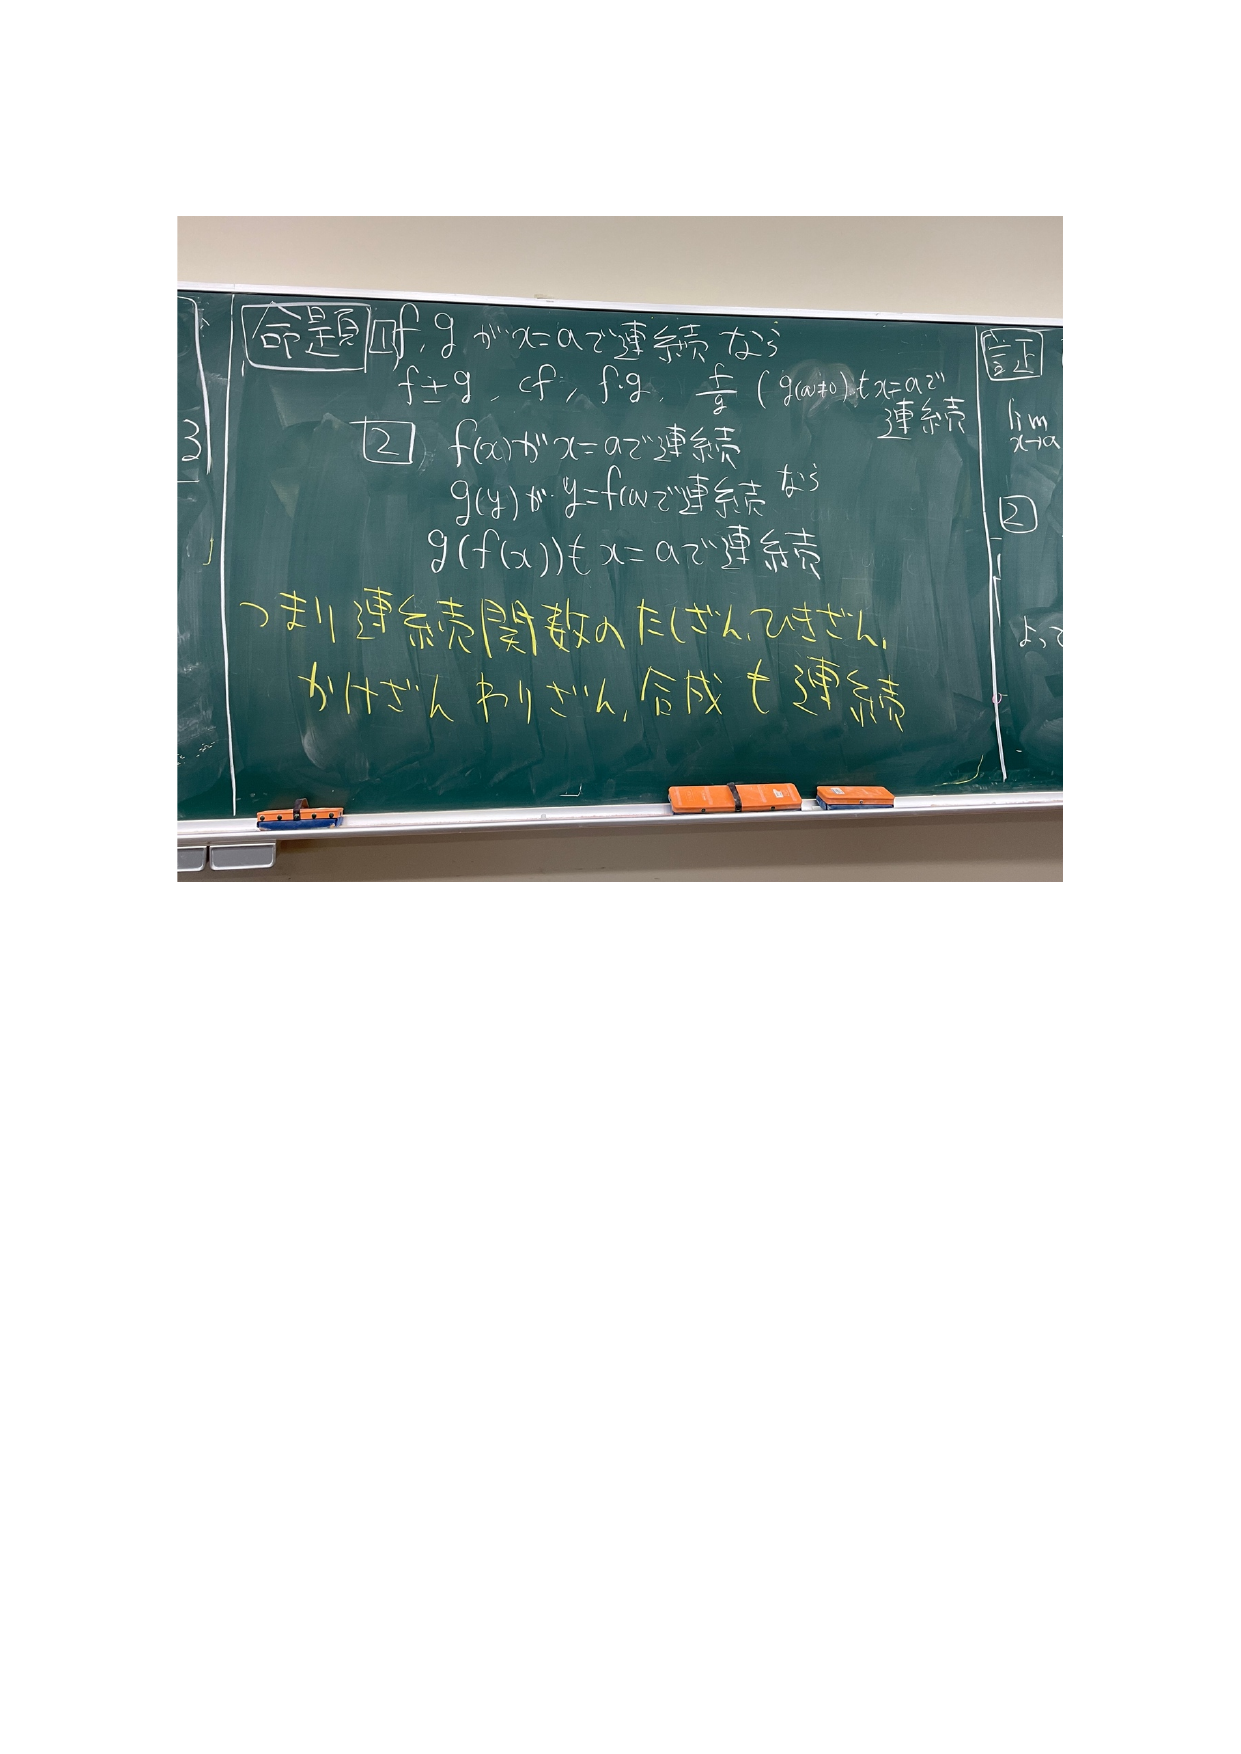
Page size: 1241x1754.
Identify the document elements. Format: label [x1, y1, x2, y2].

picture [177, 216, 1063, 882]
